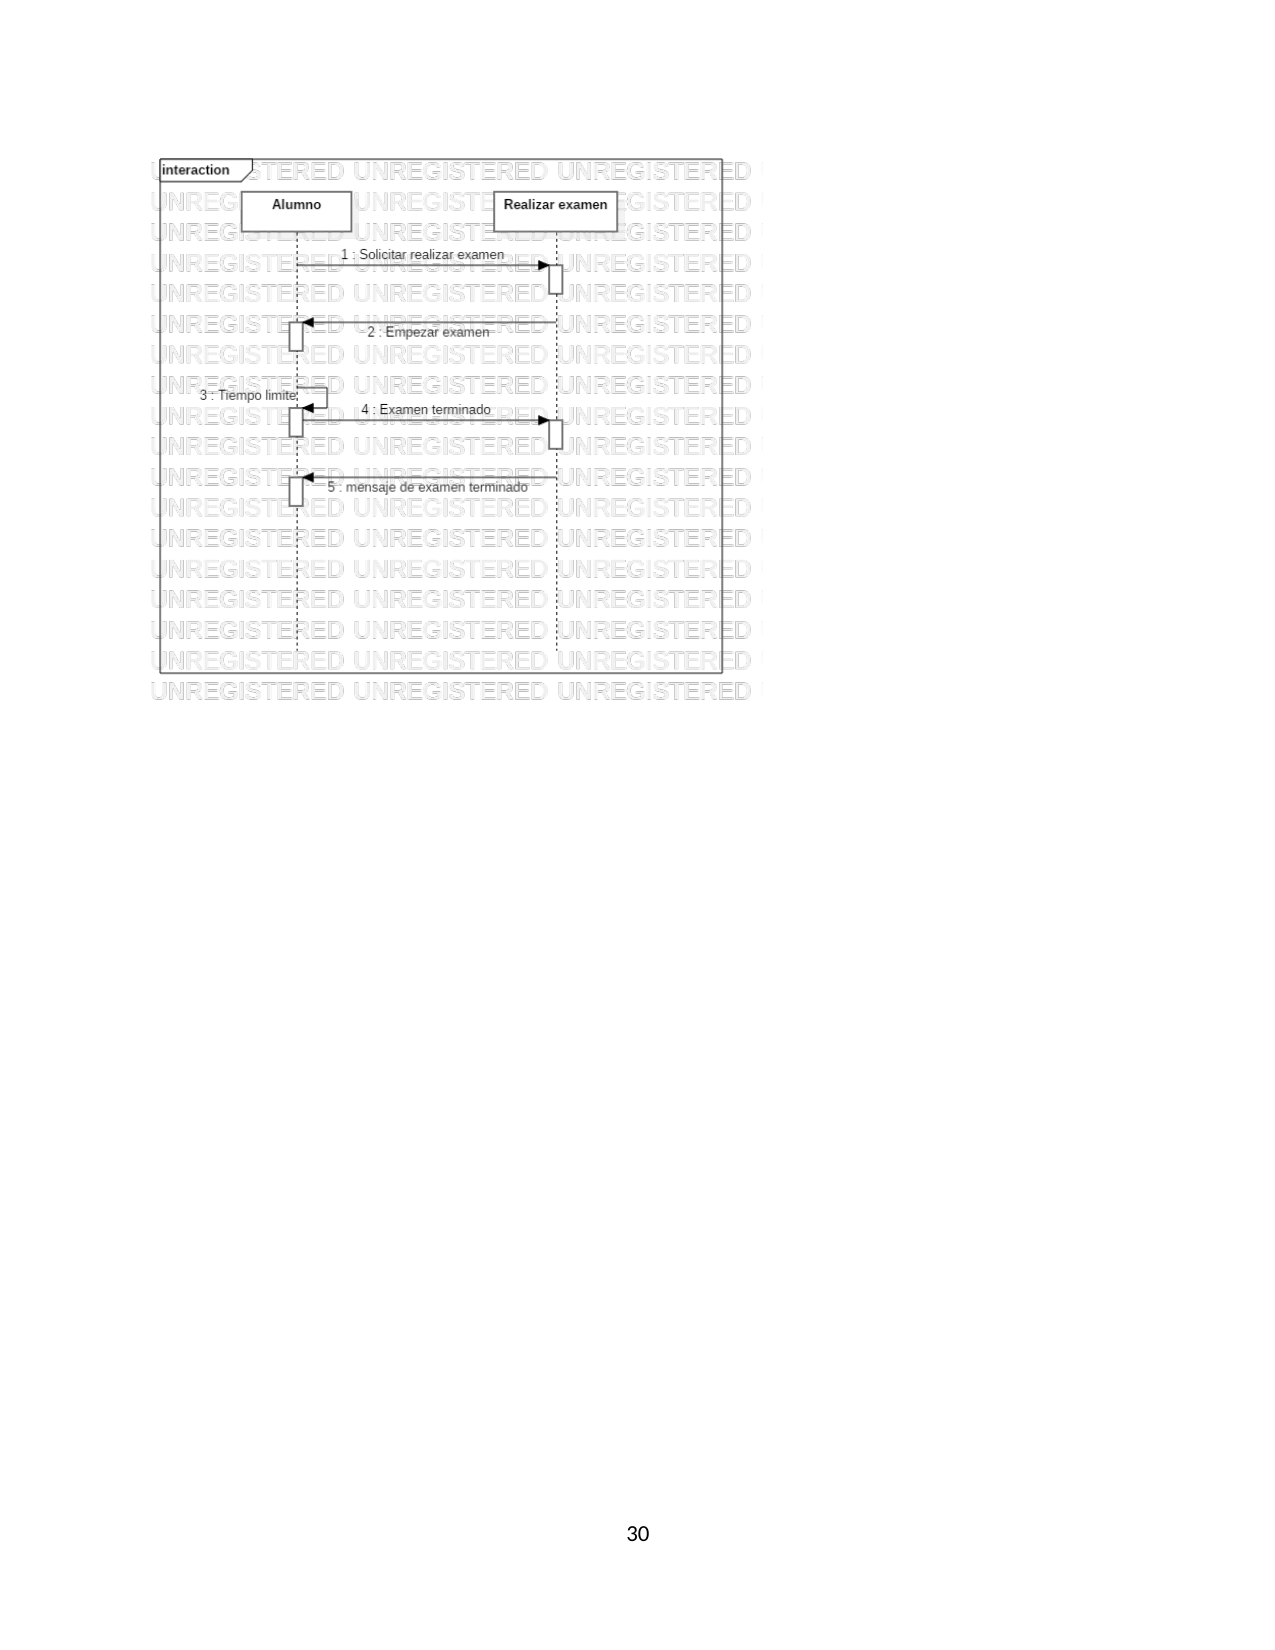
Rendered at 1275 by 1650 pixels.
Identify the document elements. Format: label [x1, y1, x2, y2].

picture [150, 150, 763, 714]
